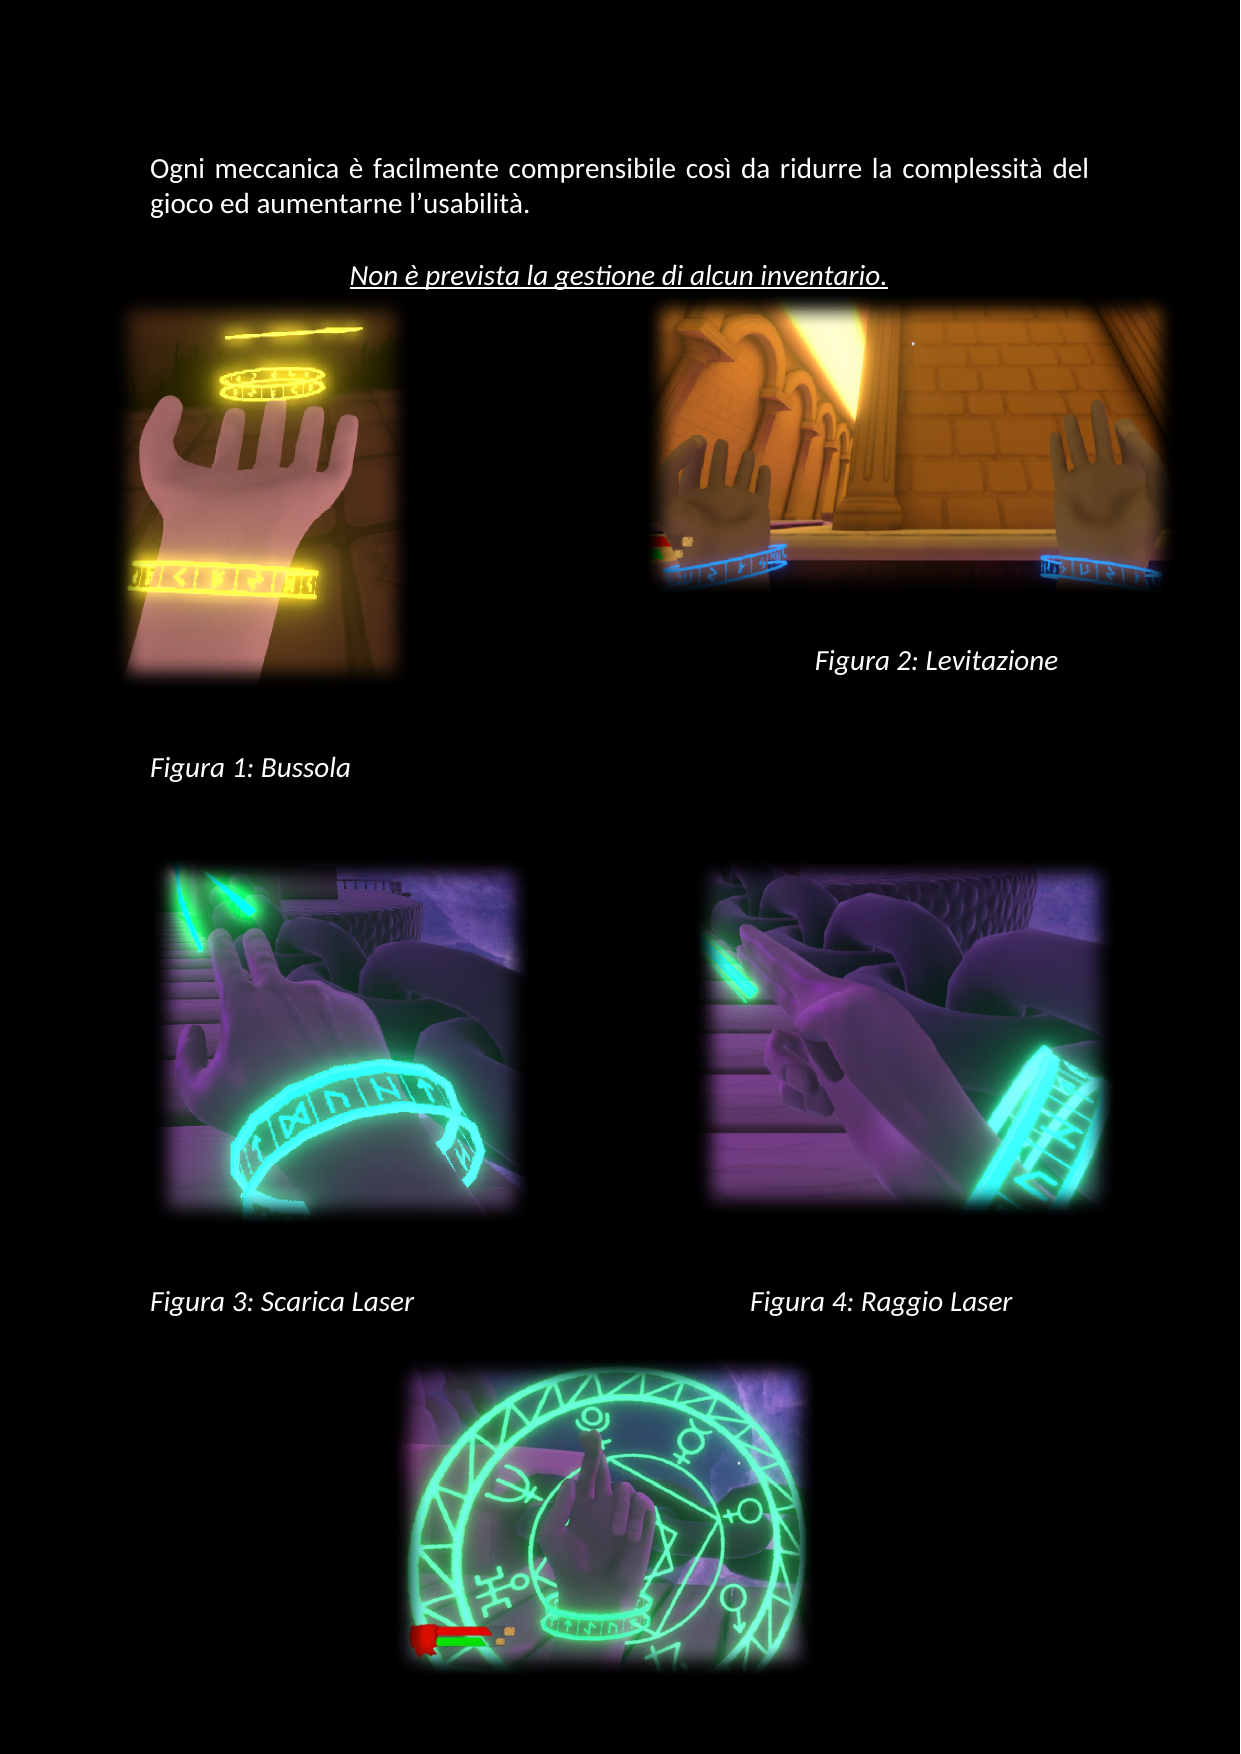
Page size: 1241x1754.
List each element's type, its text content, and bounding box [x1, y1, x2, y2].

picture [121, 303, 403, 679]
picture [161, 867, 521, 1215]
text Figura 3: Scarica Laser Figura 4: Raggio Laser [150, 1283, 1090, 1319]
text Figura 1: Bussola [150, 749, 1090, 784]
picture [705, 868, 1106, 1206]
text Ogni meccanica è facilmente comprensibile così da ridurre la complessità del gioco ed aumentarne l’usabilità. [150, 150, 1090, 221]
text Figura 2: Levitazione [407, 642, 1090, 677]
picture [655, 303, 1166, 585]
text Non è prevista la gestione di alcun inventario. [150, 257, 1090, 292]
picture [404, 1367, 806, 1666]
